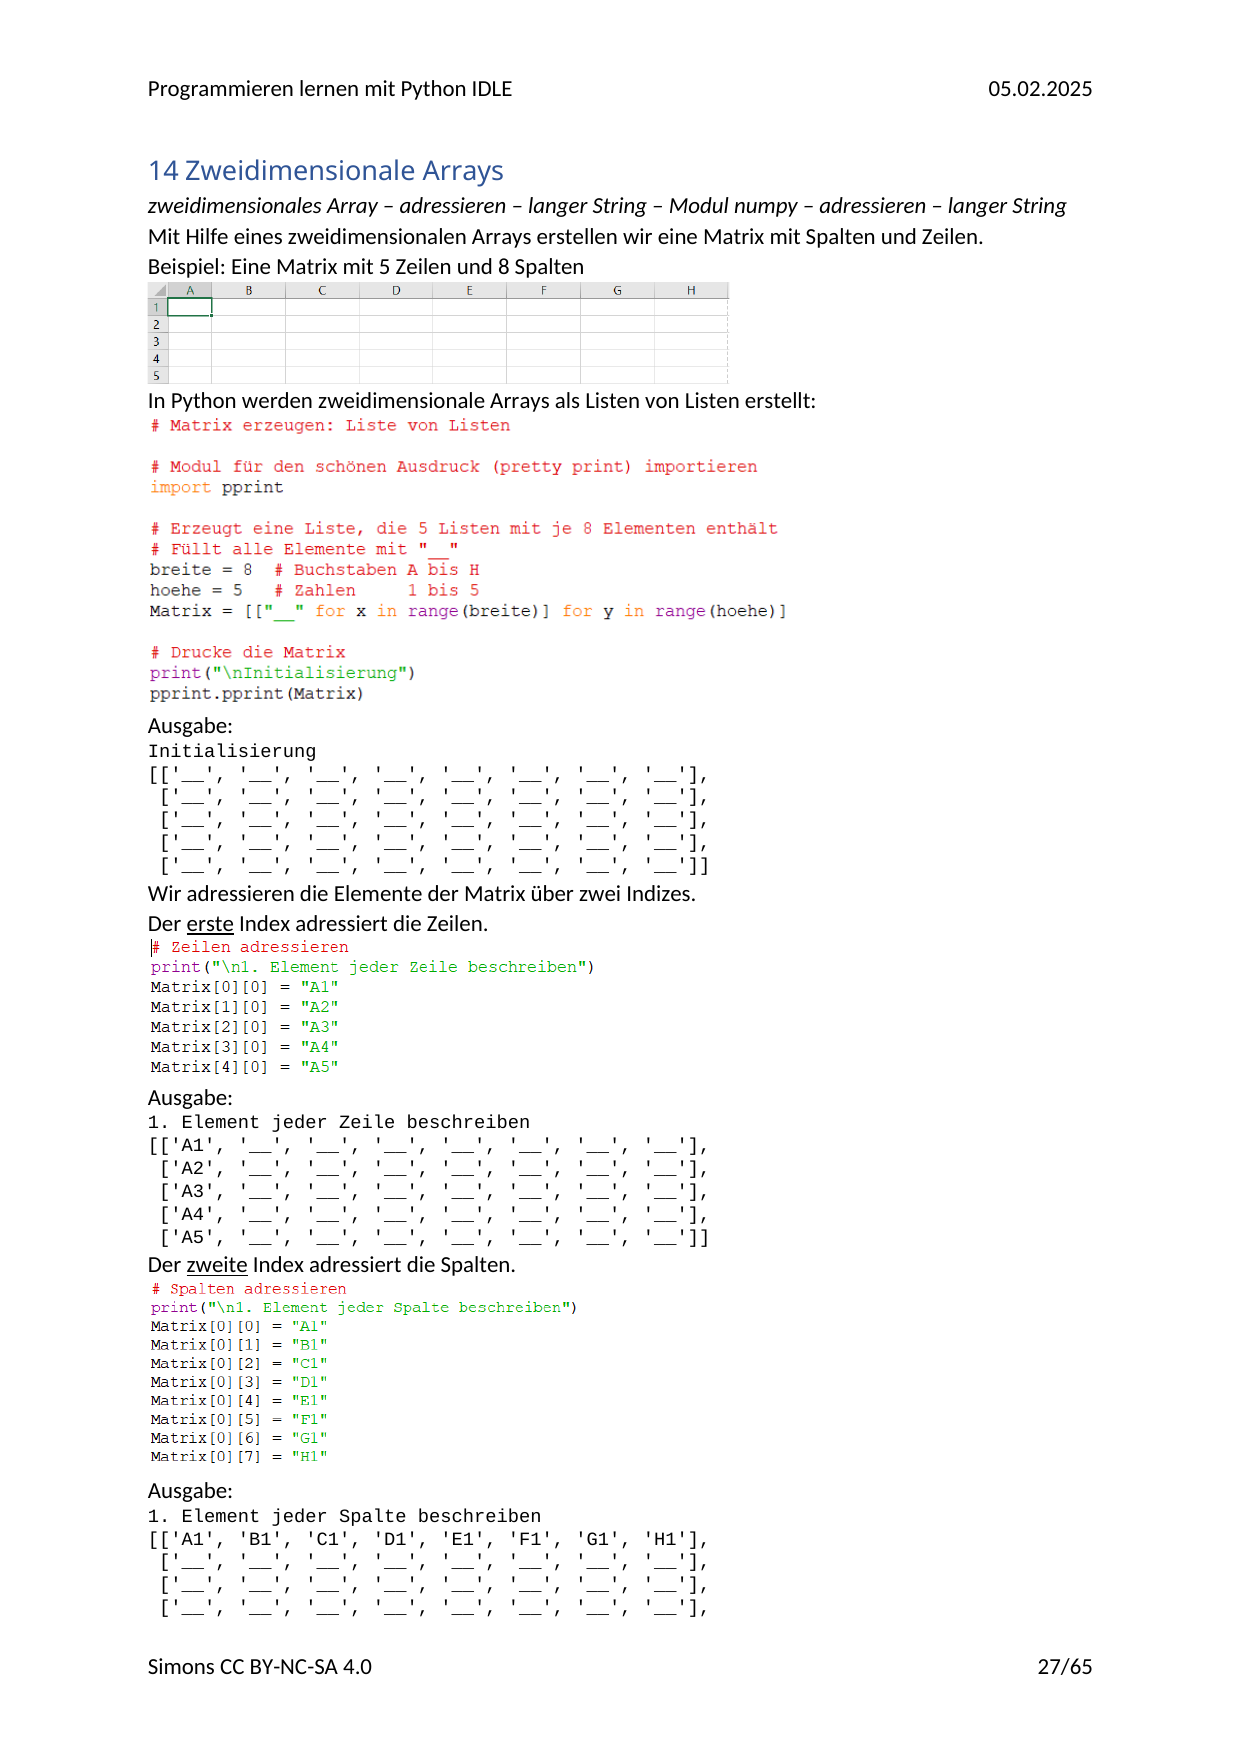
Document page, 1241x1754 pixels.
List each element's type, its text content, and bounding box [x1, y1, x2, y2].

text Ausgabe: [148, 1083, 1092, 1111]
text [['A1', 'B1', 'C1', 'D1', 'E1', 'F1', 'G1', 'H1'], [148, 1529, 1092, 1551]
picture [147, 939, 611, 1081]
text ['__', '__', '__', '__', '__', '__', '__', '__'], [148, 833, 1092, 854]
text In Python werden zweidimensionale Arrays als Listen von Listen erstellt: [148, 386, 1092, 414]
text Der erste Index adressiert die Zeilen. [148, 909, 1092, 937]
text ['__', '__', '__', '__', '__', '__', '__', '__'], [148, 787, 1092, 808]
text Beispiel: Eine Matrix mit 5 Zeilen und 8 Spalten [148, 252, 1092, 280]
text zweidimensionales Array – adressieren – langer String – Modul numpy – adressieren – langer String [148, 192, 1092, 220]
subtitle Zweidimensionale Arrays [148, 152, 1092, 189]
picture [147, 1280, 613, 1474]
text [['A1', '__', '__', '__', '__', '__', '__', '__'], [148, 1136, 1092, 1157]
text 1. Element jeder Spalte beschreiben [148, 1506, 1092, 1528]
picture [147, 416, 801, 709]
text ['__', '__', '__', '__', '__', '__', '__', '__'], [148, 1598, 1092, 1619]
text ['__', '__', '__', '__', '__', '__', '__', '__'], [148, 1575, 1092, 1596]
picture [147, 282, 730, 384]
text [['__', '__', '__', '__', '__', '__', '__', '__'], [148, 764, 1092, 786]
text ['A5', '__', '__', '__', '__', '__', '__', '__']] [148, 1228, 1092, 1249]
text ['__', '__', '__', '__', '__', '__', '__', '__'], [148, 810, 1092, 831]
text ['__', '__', '__', '__', '__', '__', '__', '__'], [148, 1552, 1092, 1573]
text Mit Hilfe eines zweidimensionalen Arrays erstellen wir eine Matrix mit Spalten und Zeilen. [148, 222, 1092, 250]
text ['__', '__', '__', '__', '__', '__', '__', '__']] [148, 856, 1092, 877]
text Wir adressieren die Elemente der Matrix über zwei Indizes. [148, 879, 1092, 907]
text Initialisierung [148, 741, 1092, 763]
text Ausgabe: [148, 1476, 1092, 1504]
text ['A4', '__', '__', '__', '__', '__', '__', '__'], [148, 1205, 1092, 1226]
text Der zweite Index adressiert die Spalten. [148, 1251, 1092, 1278]
text ['A2', '__', '__', '__', '__', '__', '__', '__'], [148, 1159, 1092, 1180]
text ['A3', '__', '__', '__', '__', '__', '__', '__'], [148, 1182, 1092, 1203]
text 1. Element jeder Zeile beschreiben [148, 1113, 1092, 1134]
text Ausgabe: [148, 711, 1092, 739]
